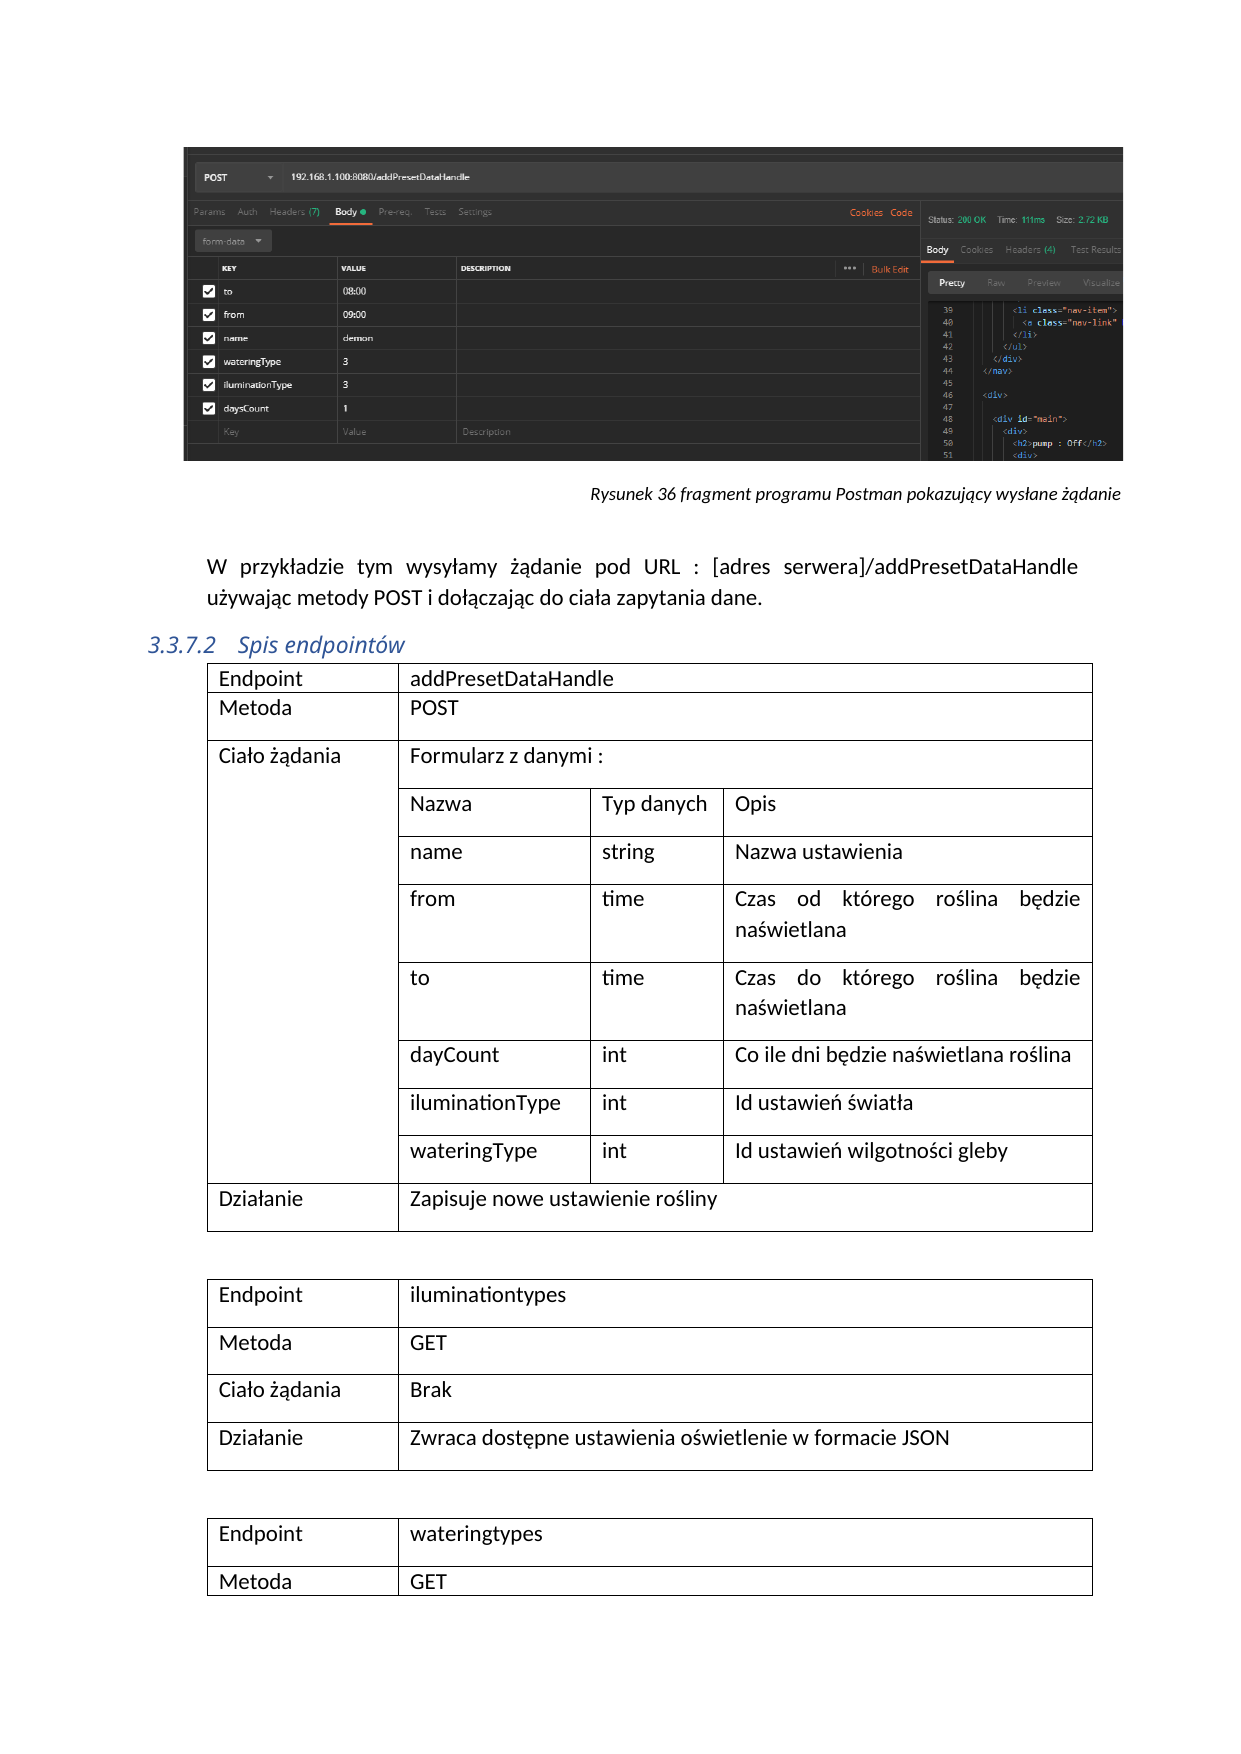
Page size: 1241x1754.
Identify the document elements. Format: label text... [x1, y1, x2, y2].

table_cell GET [399, 1328, 1092, 1374]
table_cell int [591, 1136, 723, 1183]
table_cell Metoda [208, 693, 398, 740]
table_cell Nazwa ustawienia [724, 837, 1092, 883]
table_cell wateringType [399, 1136, 590, 1183]
table_cell POST [399, 693, 1092, 740]
table_cell Czas od którego roślina będzie naświetlana [724, 885, 1092, 962]
table_cell time [591, 963, 723, 1039]
table_cell GET [399, 1567, 1092, 1595]
table_cell name [399, 837, 590, 883]
subtitle Spis endpointów [148, 629, 1093, 661]
table_header iluminationtypes [399, 1280, 1092, 1327]
table_cell Nazwa [399, 789, 590, 836]
table_cell Czas do którego roślina będzie naświetlana [724, 963, 1092, 1039]
table_cell Id ustawień wilgotności gleby [724, 1136, 1092, 1183]
table_cell iluminationType [399, 1089, 590, 1135]
table_cell to [399, 963, 590, 1039]
table_header Endpoint [208, 1519, 398, 1566]
table_cell Typ danych [591, 789, 723, 836]
table_cell Zwraca dostępne ustawienia oświetlenie w formacie JSON [399, 1423, 1092, 1470]
table_cell Opis [724, 789, 1092, 836]
table_cell int [591, 1089, 723, 1135]
table_header addPresetDataHandle [399, 664, 1092, 692]
table_cell from [399, 885, 590, 962]
table_cell string [591, 837, 723, 883]
table_header Endpoint [208, 664, 398, 692]
table_cell Id ustawień światła [724, 1089, 1092, 1135]
table_cell int [591, 1041, 723, 1087]
table_header Endpoint [208, 1280, 398, 1327]
text W przykładzie tym wysyłamy żądanie pod URL : [adres serwera]/addPresetDataHandle używając metody POST i dołączając do ciała zapytania dane. [207, 552, 1093, 611]
table_cell Działanie [208, 1423, 398, 1470]
table_cell time [591, 885, 723, 962]
table_cell Metoda [208, 1567, 398, 1595]
table_cell Formularz z danymi : [399, 741, 1092, 788]
table_cell Działanie [208, 1184, 398, 1231]
table_cell Zapisuje nowe ustawienie rośliny [399, 1184, 1092, 1231]
table_cell Co ile dni będzie naświetlana roślina [724, 1041, 1092, 1087]
table_cell Ciało żądania [208, 741, 398, 1183]
table_cell Metoda [208, 1328, 398, 1374]
table_header wateringtypes [399, 1519, 1092, 1566]
table_cell dayCount [399, 1041, 590, 1087]
table_cell Brak [399, 1375, 1092, 1422]
table_cell Ciało żądania [208, 1375, 398, 1422]
picture [183, 147, 1124, 461]
